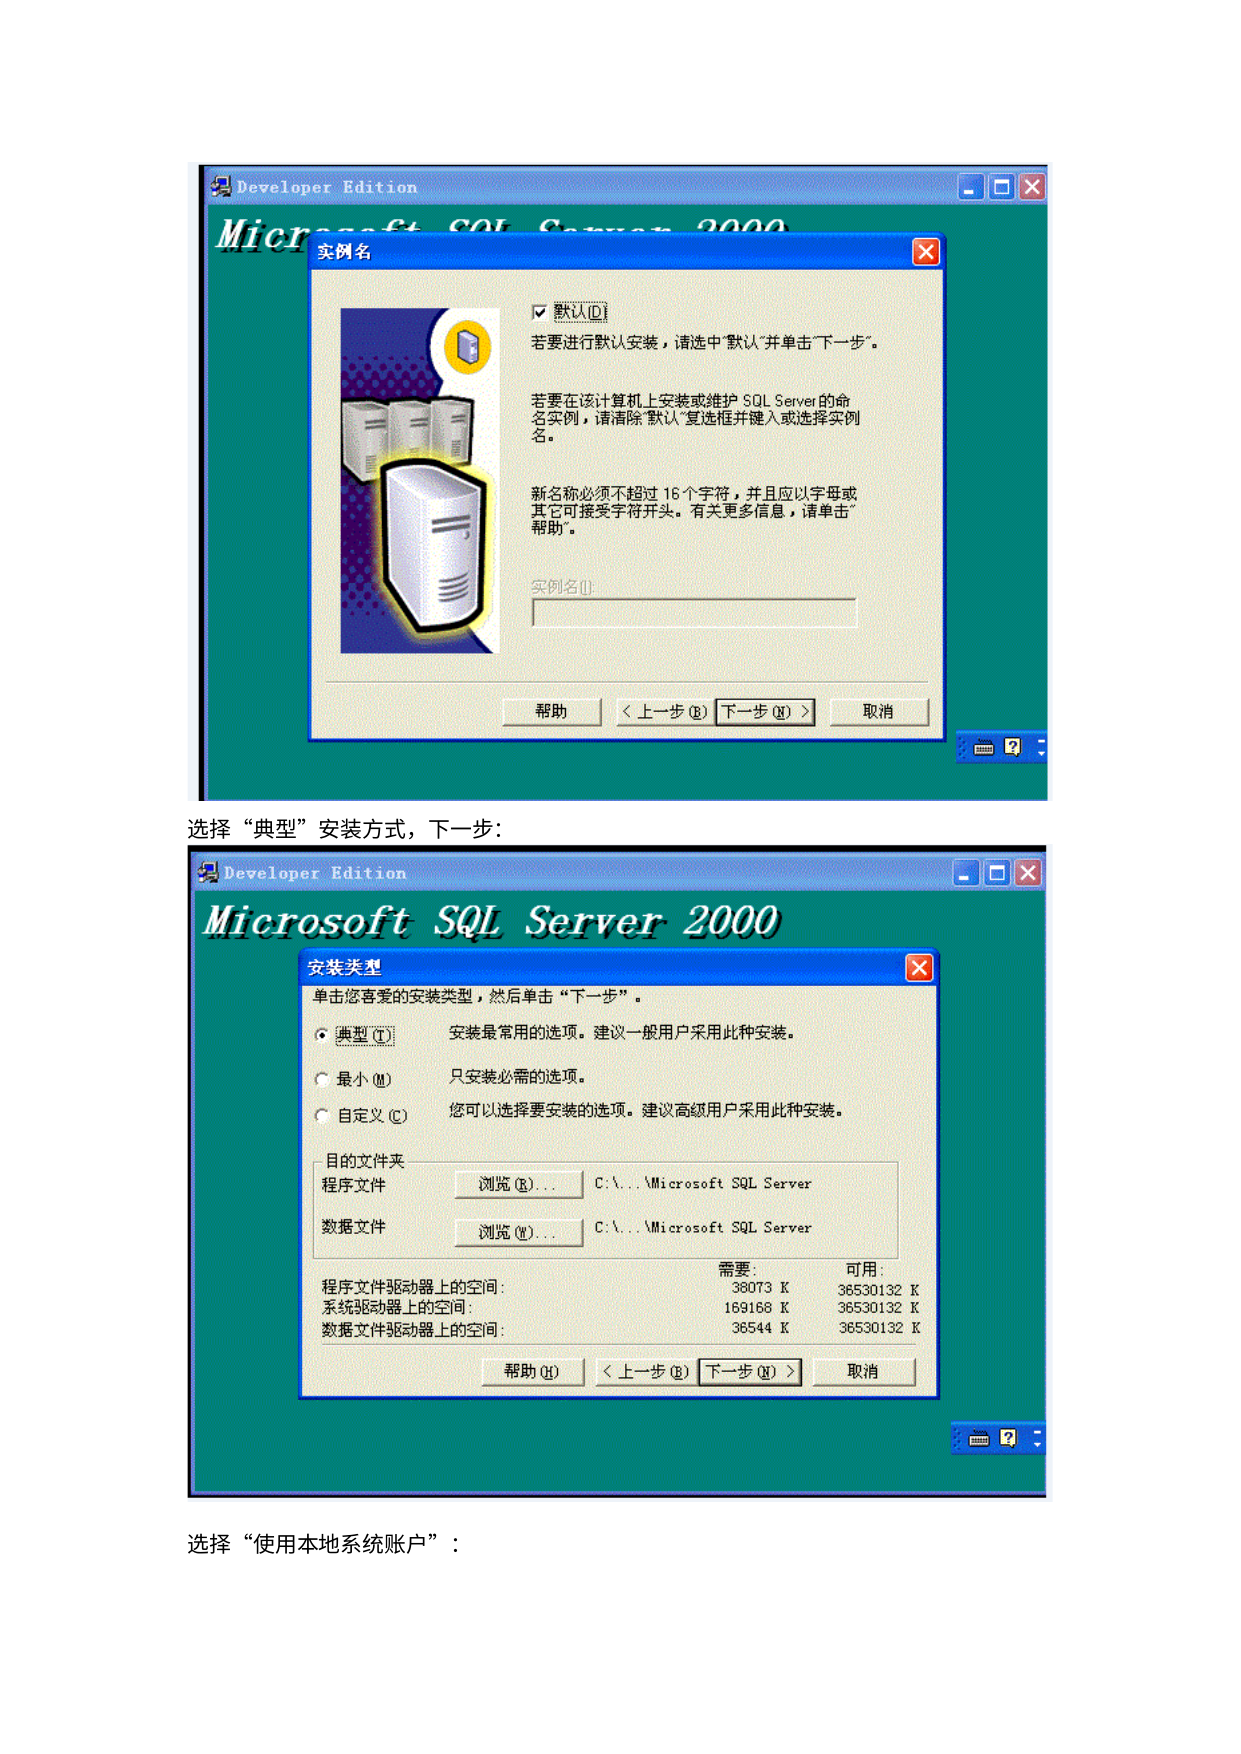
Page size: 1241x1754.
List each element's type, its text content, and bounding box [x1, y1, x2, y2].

picture [187, 162, 1053, 801]
picture [187, 844, 1053, 1502]
text 选择“使用本地系统账户”： [187, 1527, 1053, 1559]
text 选择“典型”安装方式，下一步： [187, 812, 1053, 844]
